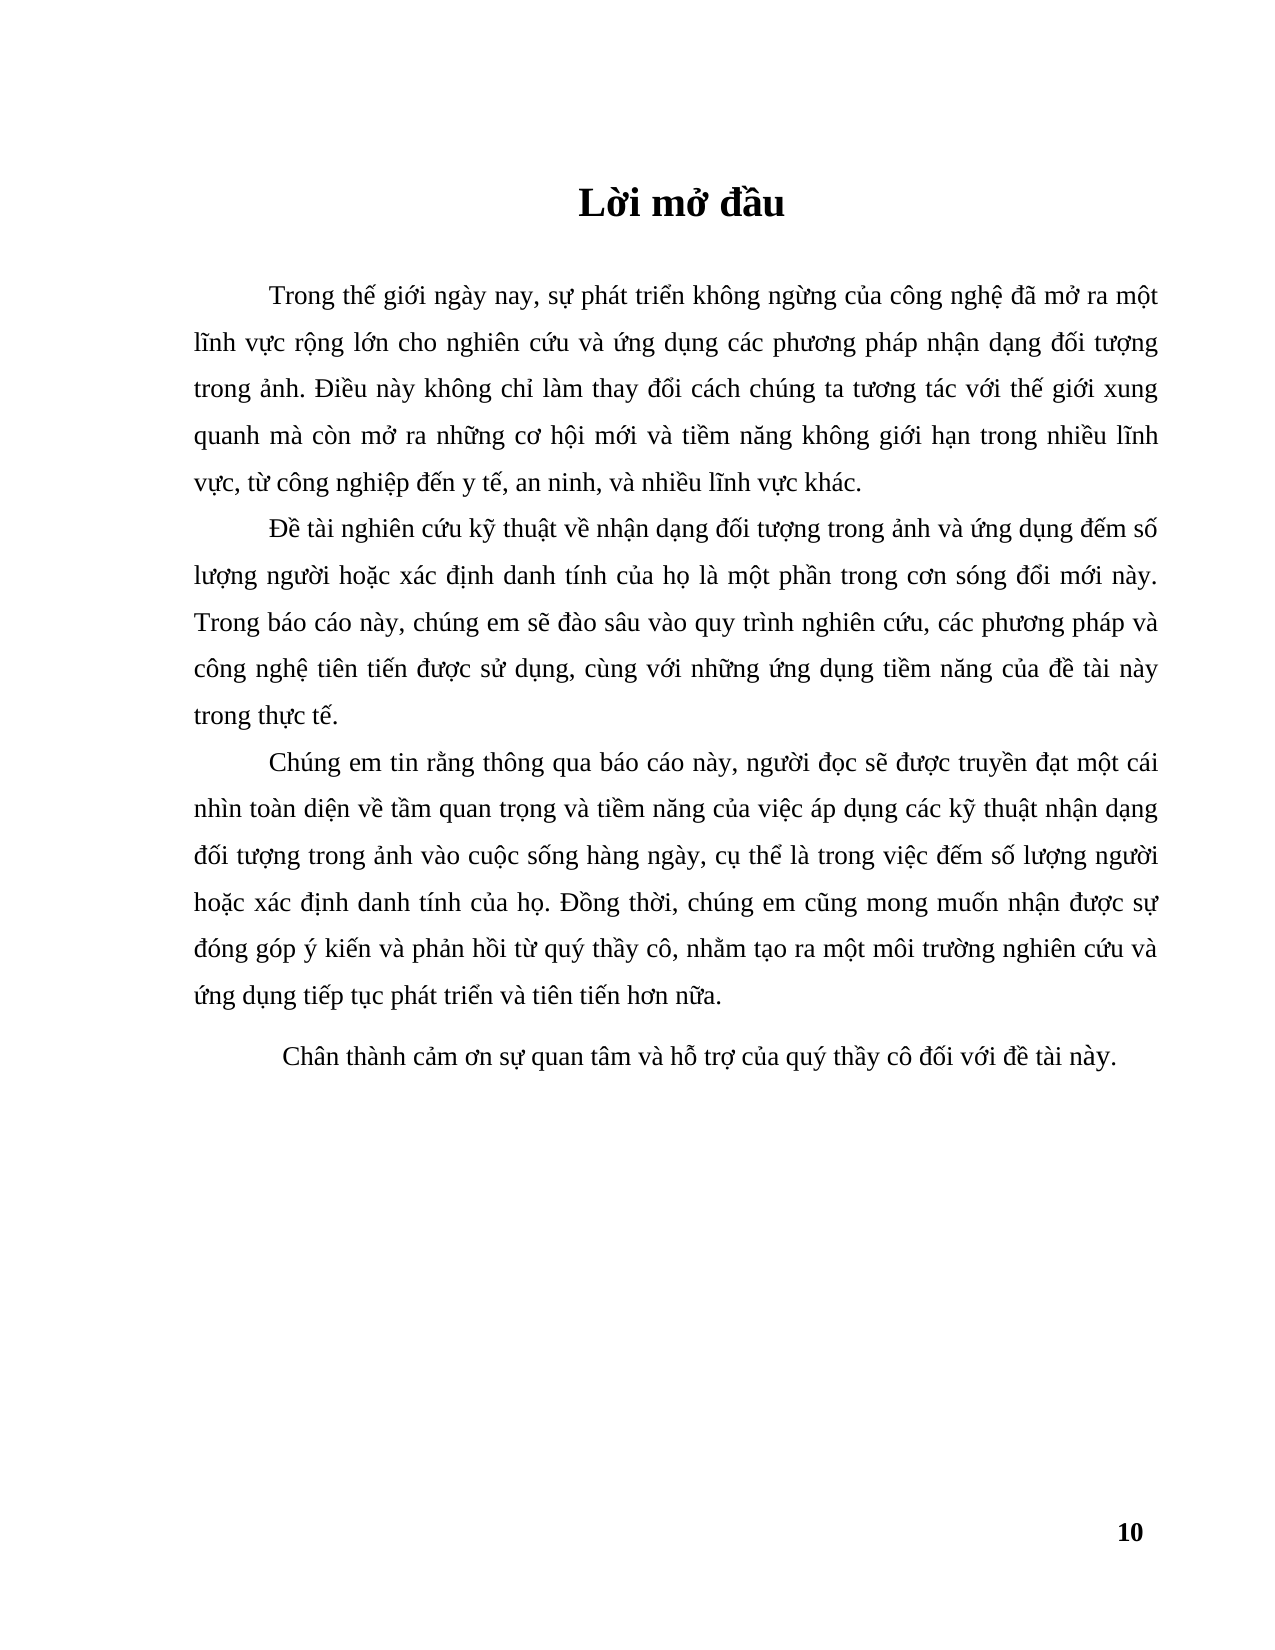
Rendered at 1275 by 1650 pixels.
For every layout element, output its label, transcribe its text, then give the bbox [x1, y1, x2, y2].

subtitle Lời mở đầu [203, 177, 1161, 225]
text Đề tài nghiên cứu kỹ thuật về nhận dạng đối tượng trong ảnh và ứng dụng đếm số lượng người hoặc xác định danh tính của họ là một phần trong cơn sóng đổi mới này. Trong báo cáo này, chúng em sẽ đào sâu vào quy trình nghiên cứu, các phương pháp và công nghệ tiên tiến được sử dụng, cùng với những ứng dụng tiềm năng của đề tài này trong thực tế. [194, 512, 1160, 730]
text Chúng em tin rằng thông qua báo cáo này, người đọc sẽ được truyền đạt một cái nhìn toàn diện về tầm quan trọng và tiềm năng của việc áp dụng các kỹ thuật nhận dạng đối tượng trong ảnh vào cuộc sống hàng ngày, cụ thể là trong việc đếm số lượng người hoặc xác định danh tính của họ. Đồng thời, chúng em cũng mong muốn nhận được sự đóng góp ý kiến và phản hồi từ quý thầy cô, nhằm tạo ra một môi trường nghiên cứu và ứng dụng tiếp tục phát triển và tiên tiến hơn nữa. [194, 746, 1160, 1010]
text Trong thế giới ngày nay, sự phát triển không ngừng của công nghệ đã mở ra một lĩnh vực rộng lớn cho nghiên cứu và ứng dụng các phương pháp nhận dạng đối tượng trong ảnh. Điều này không chỉ làm thay đổi cách chúng ta tương tác với thế giới xung quanh mà còn mở ra những cơ hội mới và tiềm năng không giới hạn trong nhiều lĩnh vực, từ công nghiệp đến y tế, an ninh, và nhiều lĩnh vực khác. [194, 279, 1160, 497]
text Chân thành cảm ơn sự quan tâm và hỗ trợ của quý thầy cô đối với đề tài này. [207, 1038, 1157, 1072]
